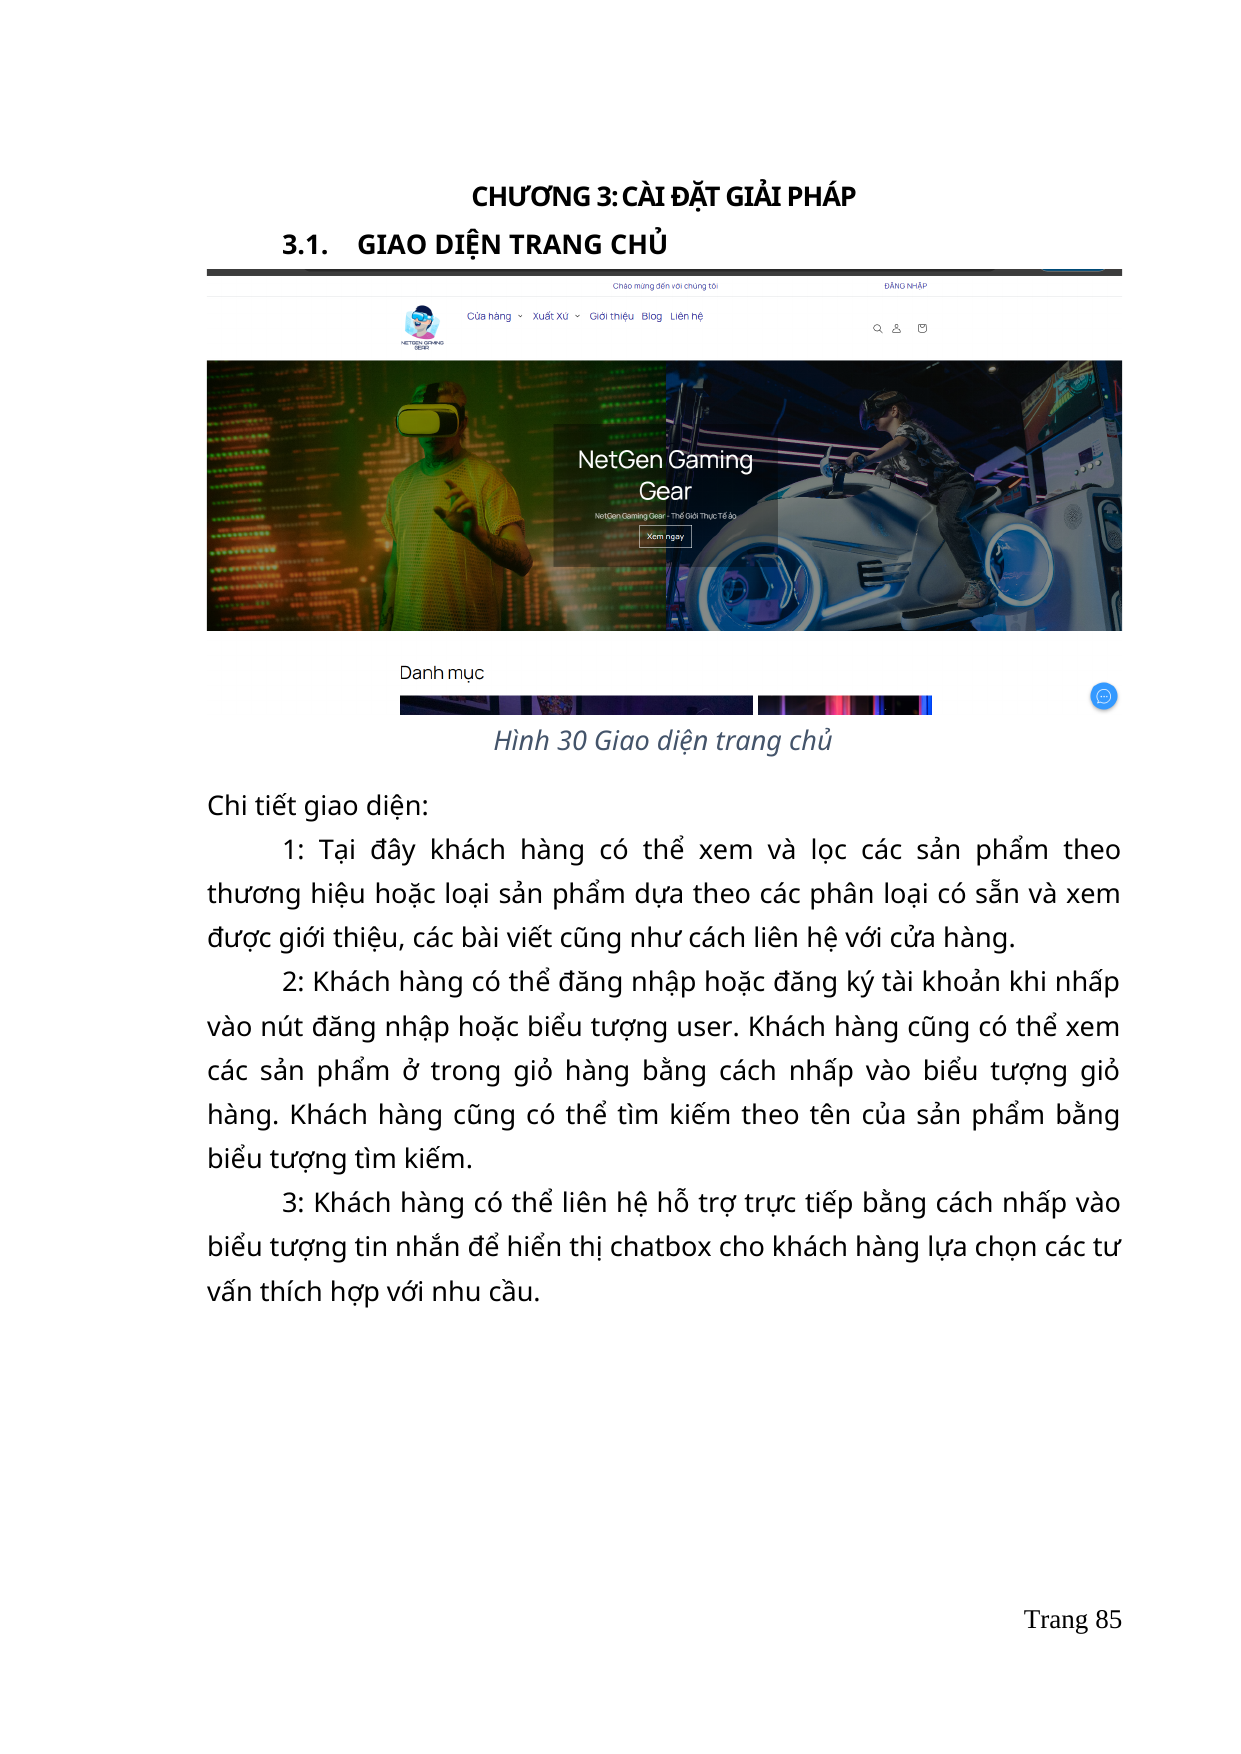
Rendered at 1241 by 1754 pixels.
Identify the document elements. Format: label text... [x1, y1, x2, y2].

picture [206, 269, 1123, 715]
text 2: Khách hàng có thể đăng nhập hoặc đăng ký tài khoản khi nhấp vào nút đăng nhập hoặc biểu tượng user. Khách hàng cũng có thể xem các sản phẩm ở trong giỏ hàng bằng cách nhấp vào biểu tượng giỏ hàng. Khách hàng cũng có thể tìm kiếm theo tên của sản phẩm bằng biểu tượng tìm kiếm. [207, 963, 1122, 1176]
title CÀI ĐẶT GIẢI PHÁP [207, 177, 1122, 214]
text 1: Tại đây khách hàng có thể xem và lọc các sản phẩm theo thương hiệu hoặc loại sản phẩm dựa theo các phân loại có sẵn và xem được giới thiệu, các bài viết cũng như cách liên hệ với cửa hàng. [207, 830, 1122, 956]
text 3: Khách hàng có thể liên hệ hỗ trợ trực tiếp bằng cách nhấp vào biểu tượng tin nhắn để hiển thị chatbox cho khách hàng lựa chọn các tư vấn thích hợp với nhu cầu. [207, 1184, 1122, 1309]
text Hình 30 Giao diện trang chủ [207, 721, 1122, 758]
text Chi tiết giao diện: [207, 786, 1122, 823]
subtitle GIAO DIỆN TRANG CHỦ [282, 226, 1122, 262]
